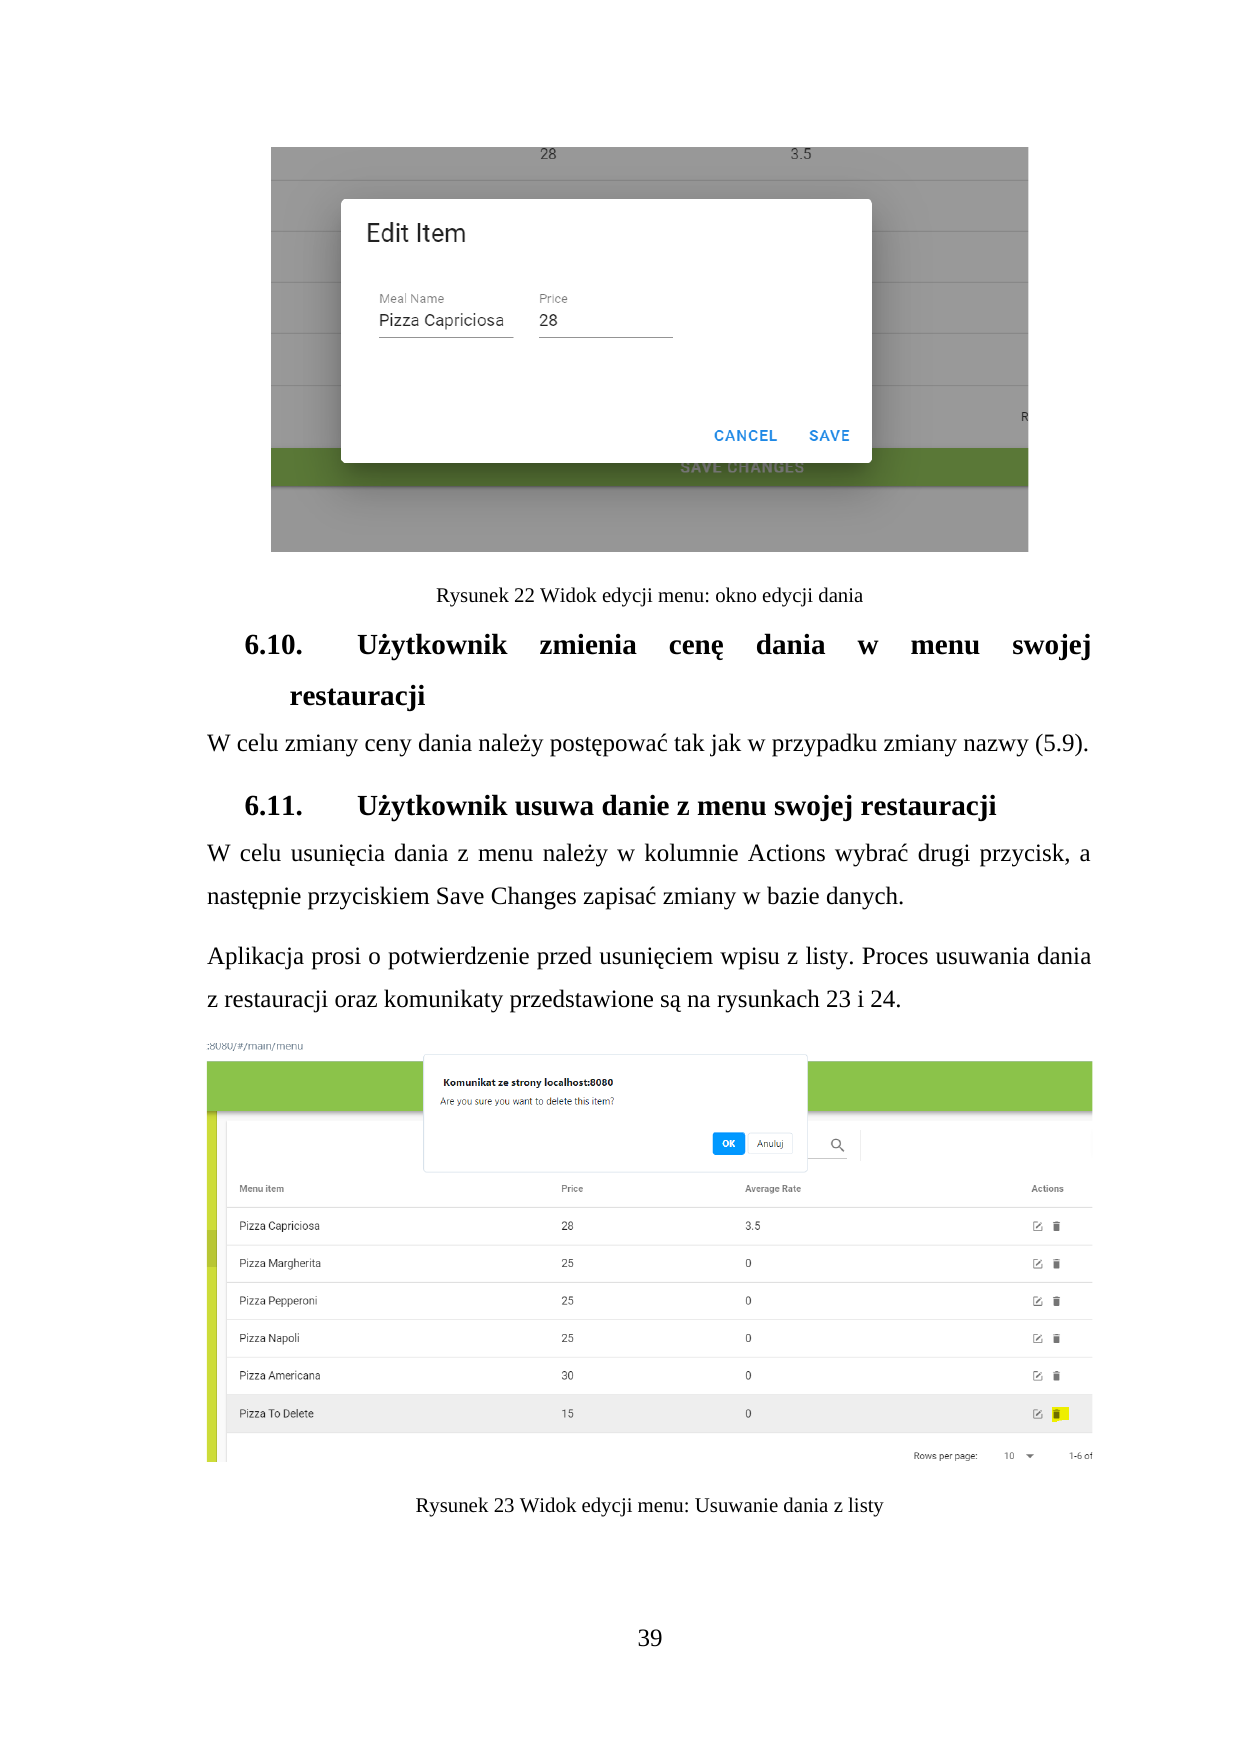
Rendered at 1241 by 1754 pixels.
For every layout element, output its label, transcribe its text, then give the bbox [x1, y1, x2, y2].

text Rysunek 22 Widok edycji menu: okno edycji dania [207, 582, 1092, 607]
picture [206, 1043, 1093, 1462]
text W celu zmiany ceny dania należy postępować tak jak w przypadku zmiany nazwy (5.9). [207, 728, 1092, 757]
picture [271, 147, 1029, 552]
text W celu usunięcia dania z menu należy w kolumnie Actions wybrać drugi przycisk, a następnie przyciskiem Save Changes zapisać zmiany w bazie danych. [207, 838, 1092, 910]
text Aplikacja prosi o potwierdzenie przed usunięciem wpisu z listy. Proces usuwania dania z restauracji oraz komunikaty przedstawione są na rysunkach 23 i 24. [207, 941, 1092, 1013]
text Rysunek 23 Widok edycji menu: Usuwanie dania z listy [207, 1493, 1092, 1517]
subtitle Użytkownik usuwa danie z menu swojej restauracji [244, 788, 1092, 821]
subtitle Użytkownik zmienia cenę dania w menu swojej restauracji [244, 627, 1092, 711]
